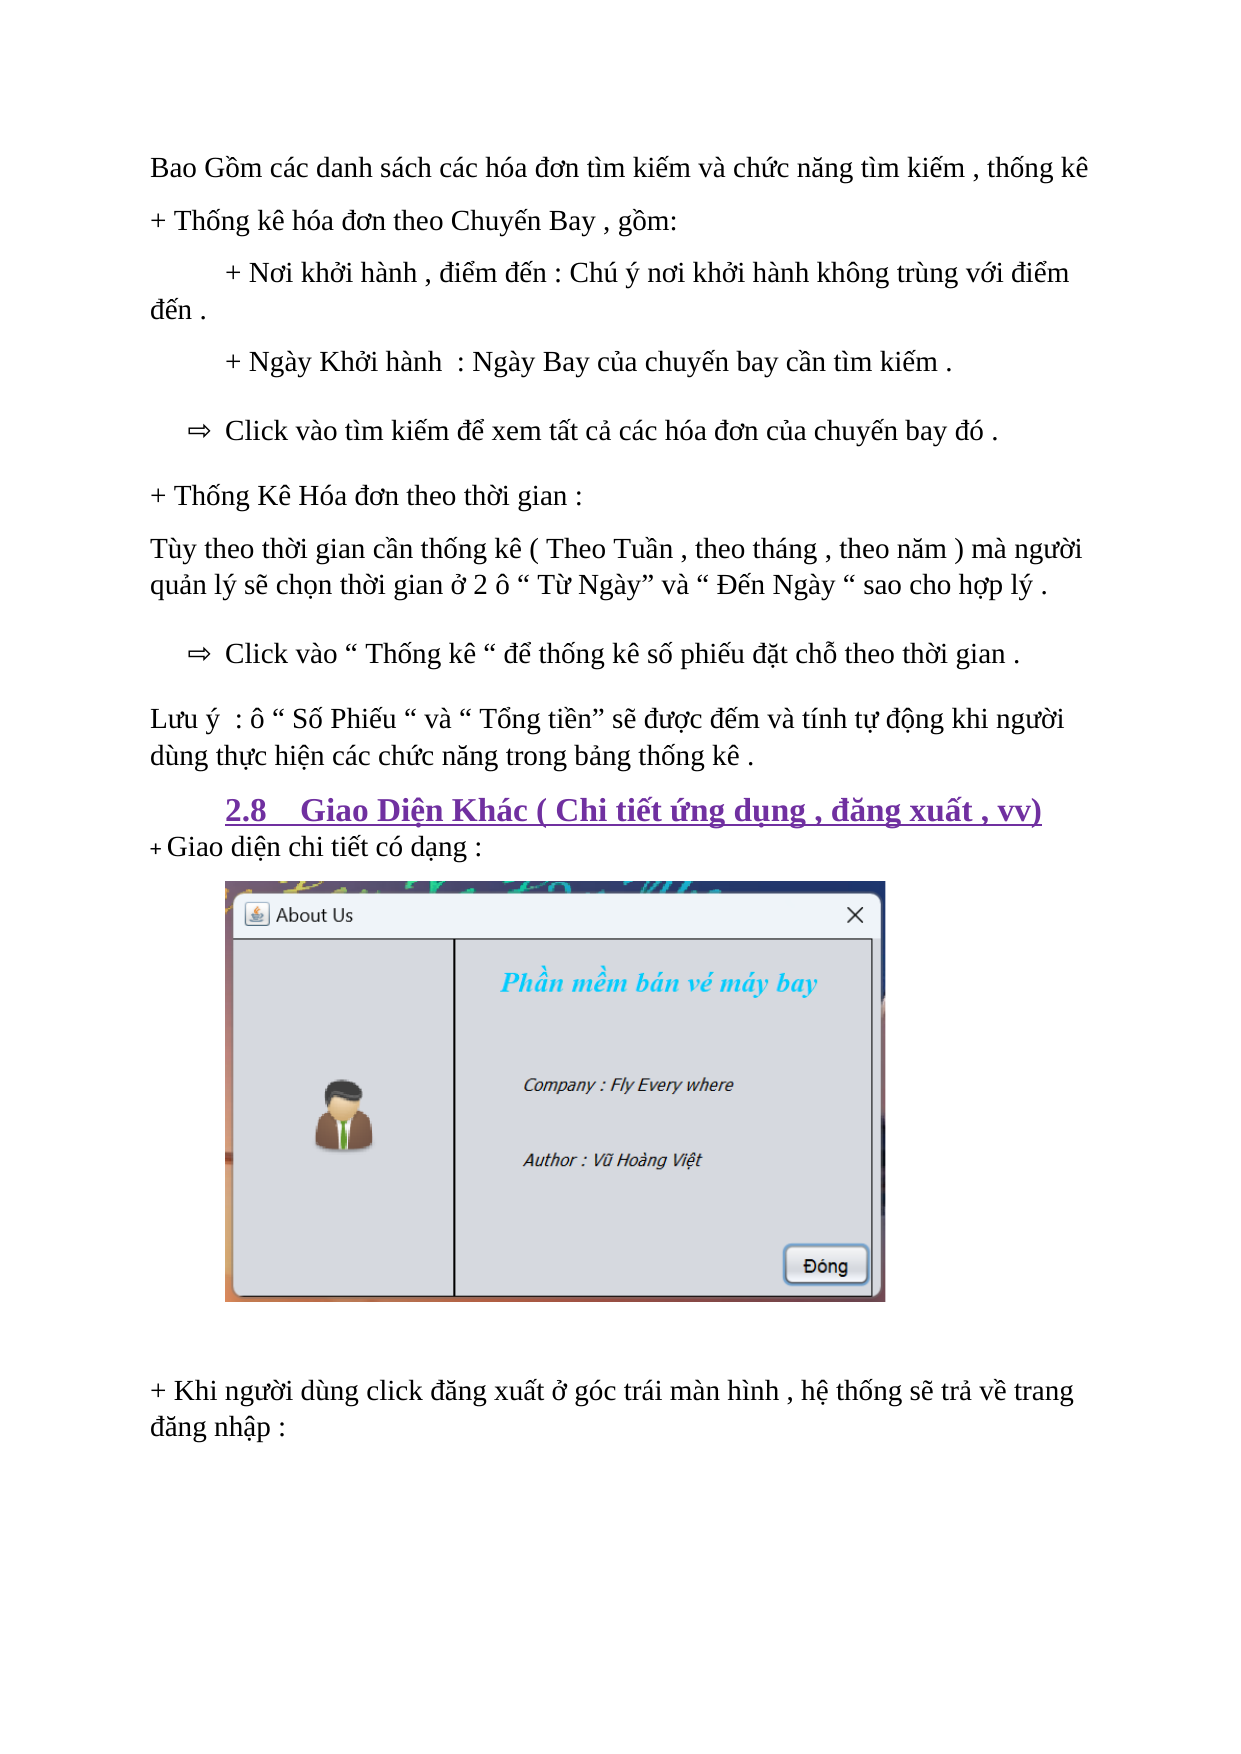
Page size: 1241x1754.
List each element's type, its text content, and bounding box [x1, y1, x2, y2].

text + Nơi khởi hành , điểm đến : Chú ý nơi khởi hành không trùng với điểm đến . [150, 256, 1090, 325]
subtitle 2.8 Giao Diện Khác ( Chi tiết ứng dụng , đăng xuất , vv) [225, 790, 1090, 829]
text Tùy theo thời gian cần thống kê ( Theo Tuần , theo tháng , theo năm ) mà người quản lý sẽ chọn thời gian ở 2 ô “ Từ Ngày” và “ Đến Ngày “ sao cho hợp lý . [150, 531, 1090, 601]
text Bao Gồm các danh sách các hóa đơn tìm kiếm và chức năng tìm kiếm , thống kê [150, 150, 1090, 183]
text + Khi người dùng click đăng xuất ở góc trái màn hình , hệ thống sẽ trả về trang đăng nhập : [150, 1373, 1090, 1443]
text + Thống Kê Hóa đơn theo thời gian : [150, 478, 1090, 512]
list Click vào “ Thống kê “ để thống kê số phiếu đặt chỗ theo thời gian . [187, 620, 1090, 680]
text + Giao diện chi tiết có dạng : [150, 829, 1090, 862]
text Lưu ý : ô “ Số Phiếu “ và “ Tổng tiền” sẽ được đếm và tính tự động khi người dùng thực hiện các chức năng trong bảng thống kê . [150, 701, 1090, 771]
text + Thống kê hóa đơn theo Chuyến Bay , gồm: [150, 203, 1090, 236]
list Click vào tìm kiếm để xem tất cả các hóa đơn của chuyến bay đó . [187, 397, 1090, 457]
text + Ngày Khởi hành : Ngày Bay của chuyến bay cần tìm kiếm . [150, 344, 1090, 378]
picture [225, 881, 886, 1302]
